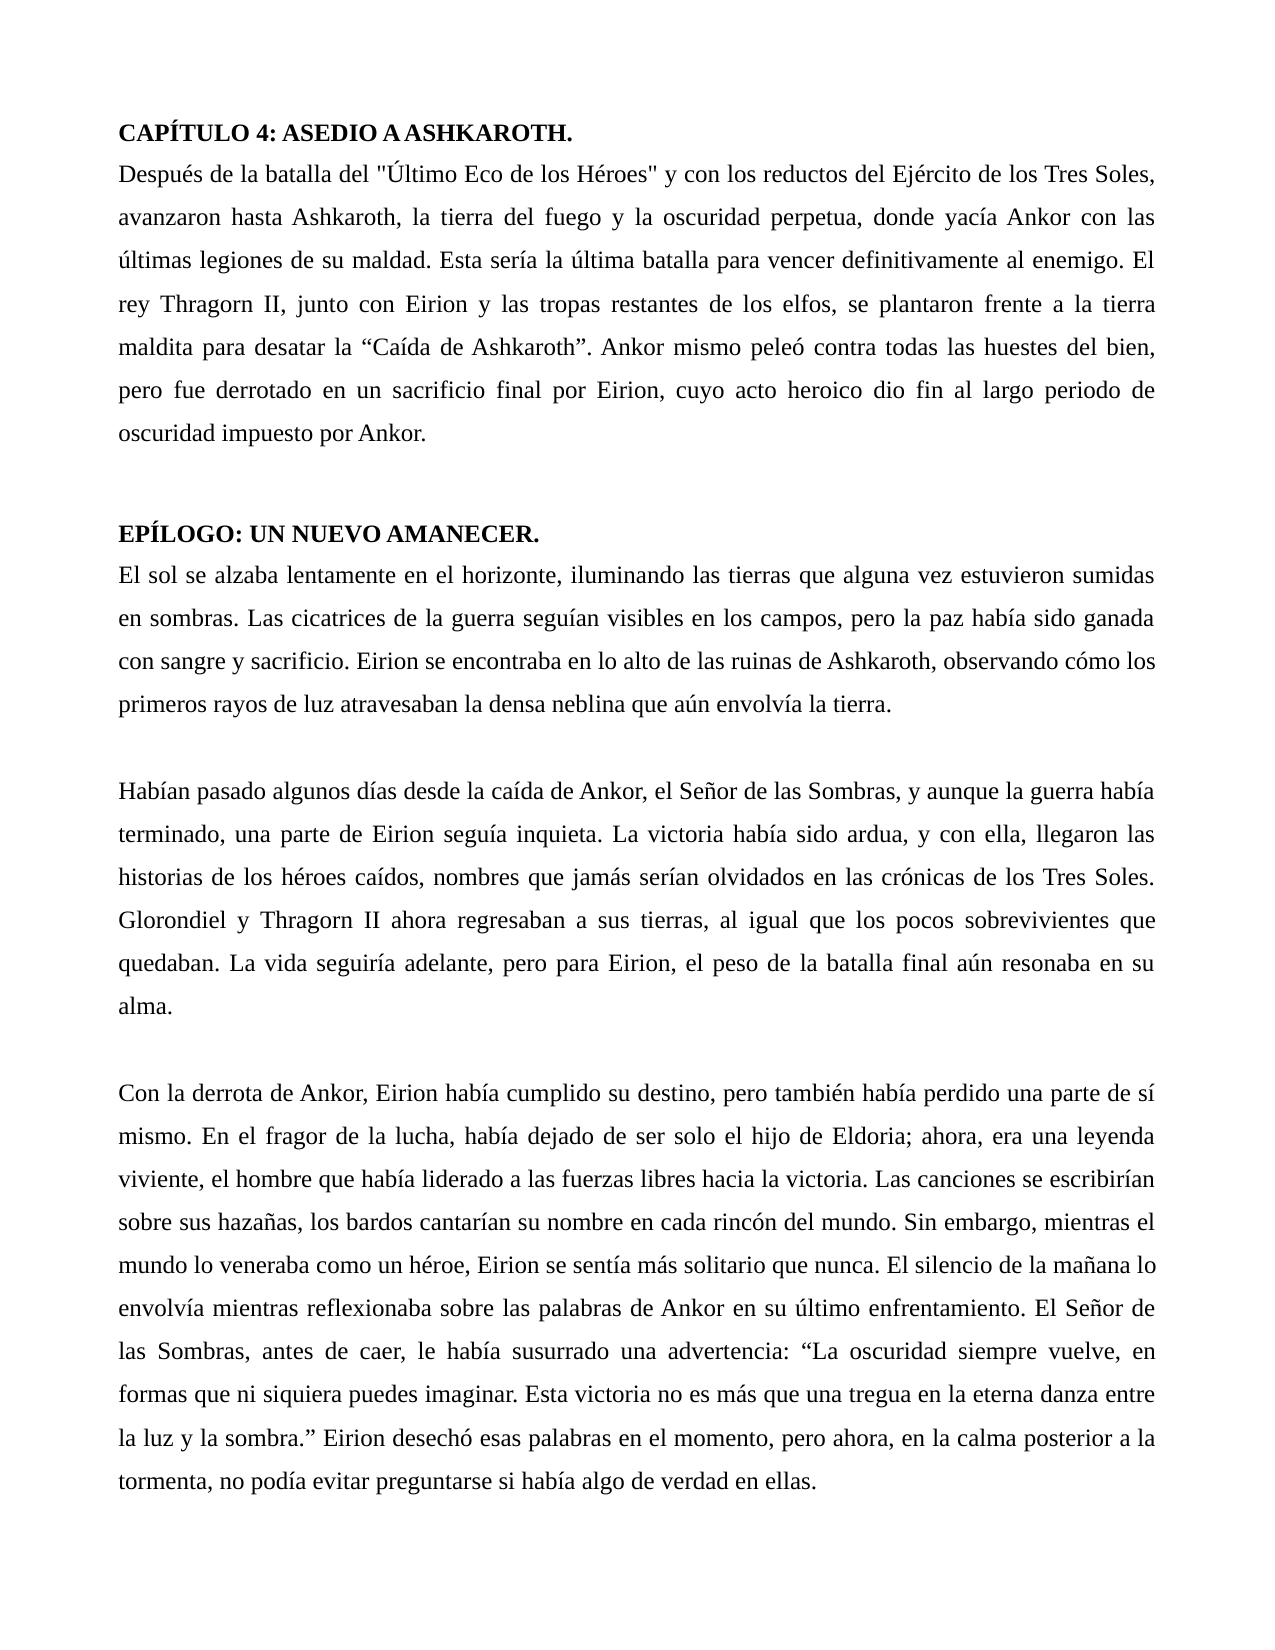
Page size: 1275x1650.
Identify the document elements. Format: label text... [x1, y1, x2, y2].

text Habían pasado algunos días desde la caída de Ankor, el Señor de las Sombras, y aunque la guerra había terminado, una parte de Eirion seguía inquieta. La victoria había sido ardua, y con ella, llegaron las historias de los héroes caídos, nombres que jamás serían olvidados en las crónicas de los Tres Soles. Glorondiel y Thragorn II ahora regresaban a sus tierras, al igual que los pocos sobrevivientes que quedaban. La vida seguiría adelante, pero para Eirion, el peso de la batalla final aún resonaba en su alma. [118, 776, 1157, 1020]
text El sol se alzaba lentamente en el horizonte, iluminando las tierras que alguna vez estuvieron sumidas en sombras. Las cicatrices de la guerra seguían visibles en los campos, pero la paz había sido ganada con sangre y sacrificio. Eirion se encontraba en lo alto de las ruinas de Ashkaroth, observando cómo los primeros rayos de luz atravesaban la densa neblina que aún envolvía la tierra. [118, 560, 1157, 718]
text Después de la batalla del "Último Eco de los Héroes" y con los reductos del Ejército de los Tres Soles, avanzaron hasta Ashkaroth, la tierra del fuego y la oscuridad perpetua, donde yacía Ankor con las últimas legiones de su maldad. Esta sería la última batalla para vencer definitivamente al enemigo. El rey Thragorn II, junto con Eirion y las tropas restantes de los elfos, se plantaron frente a la tierra maldita para desatar la “Caída de Ashkaroth”. Ankor mismo peleó contra todas las huestes del bien, pero fue derrotado en un sacrificio final por Eirion, cuyo acto heroico dio fin al largo periodo de oscuridad impuesto por Ankor. [118, 159, 1157, 447]
text Con la derrota de Ankor, Eirion había cumplido su destino, pero también había perdido una parte de sí mismo. En el fragor de la lucha, había dejado de ser solo el hijo de Eldoria; ahora, era una leyenda viviente, el hombre que había liderado a las fuerzas libres hacia la victoria. Las canciones se escribirían sobre sus hazañas, los bardos cantarían su nombre en cada rincón del mundo. Sin embargo, mientras el mundo lo veneraba como un héroe, Eirion se sentía más solitario que nunca. El silencio de la mañana lo envolvía mientras reflexionaba sobre las palabras de Ankor en su último enfrentamiento. El Señor de las Sombras, antes de caer, le había susurrado una advertencia: “La oscuridad siempre vuelve, en formas que ni siquiera puedes imaginar. Esta victoria no es más que una tregua en la eterna danza entre la luz y la sombra.” Eirion desechó esas palabras en el momento, pero ahora, en la calma posterior a la tormenta, no podía evitar preguntarse si había algo de verdad en ellas. [118, 1078, 1157, 1494]
subtitle EPÍLOGO: UN NUEVO AMANECER. [118, 519, 1157, 548]
subtitle CAPÍTULO 4: ASEDIO A ASHKAROTH. [118, 118, 1157, 147]
